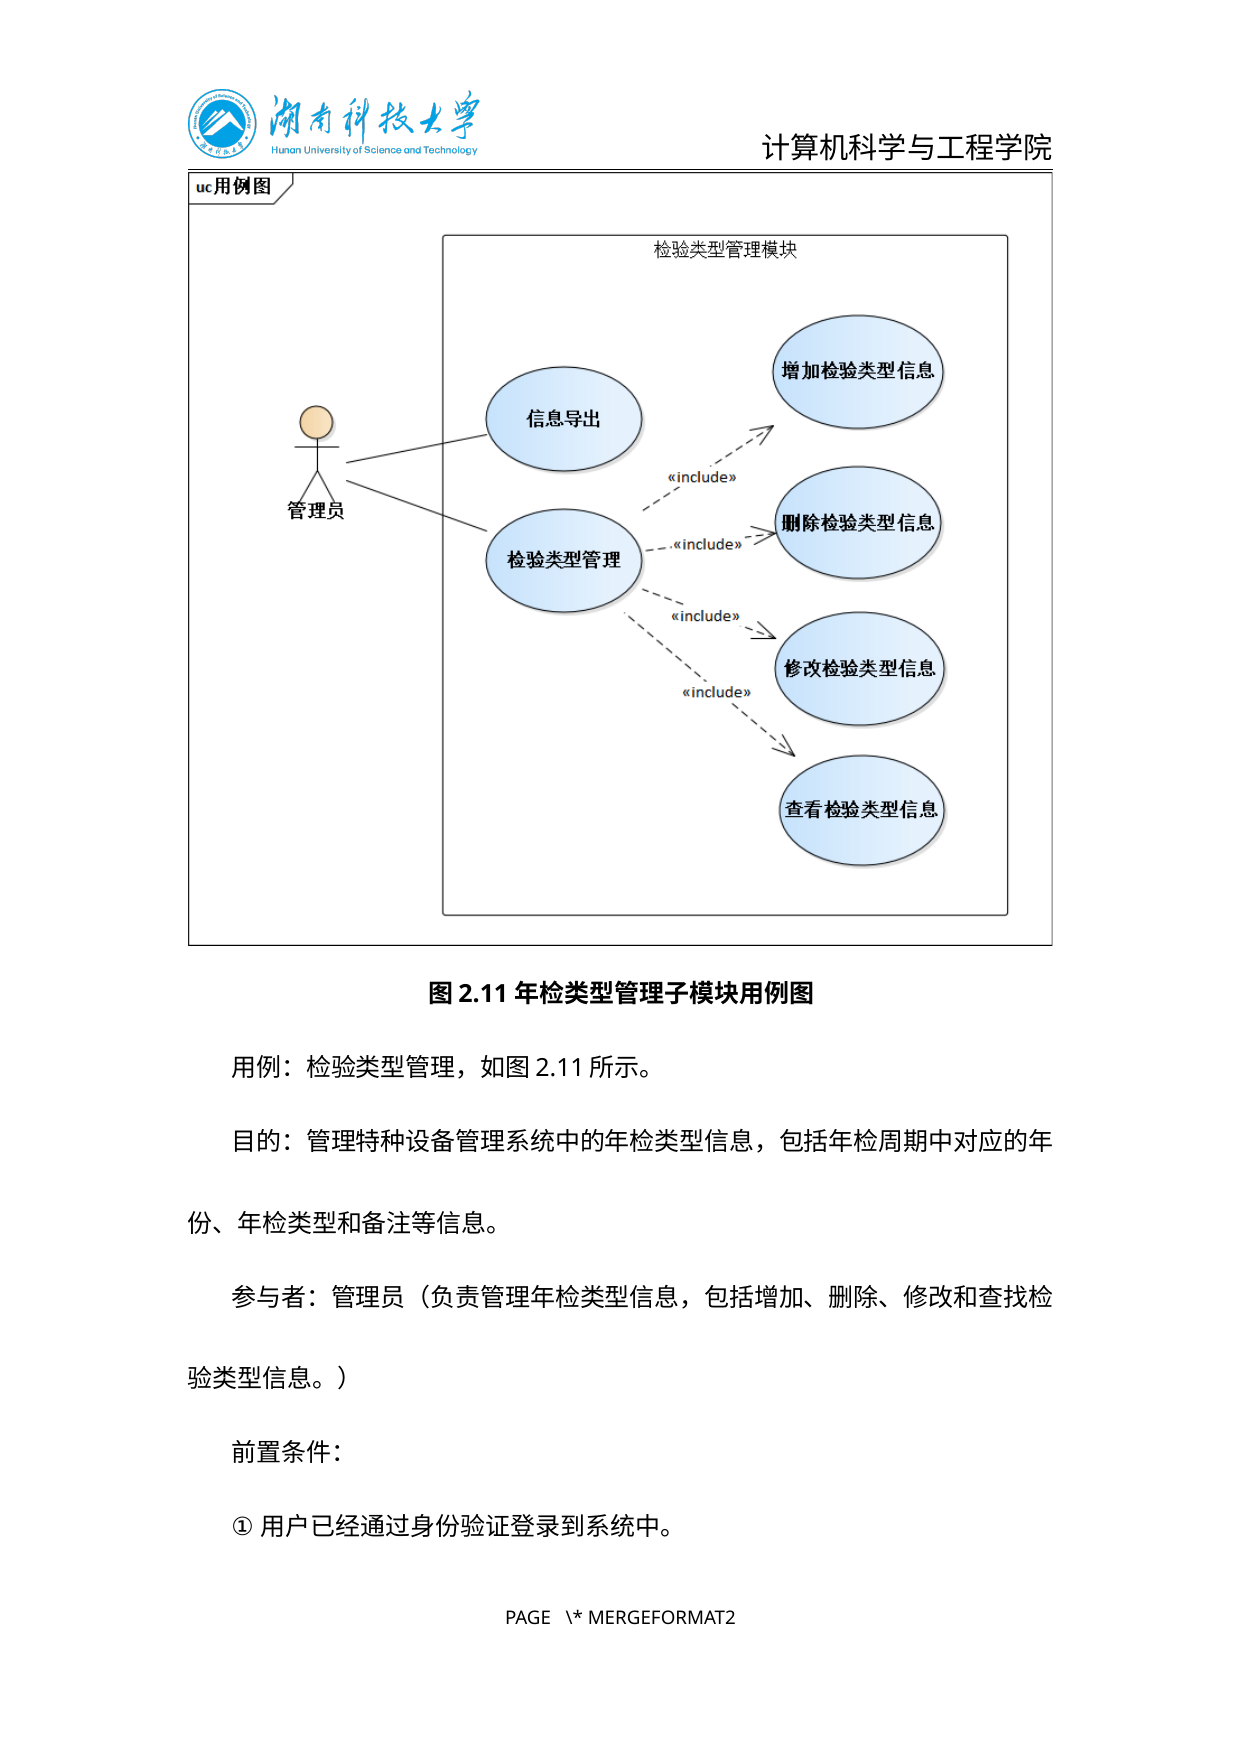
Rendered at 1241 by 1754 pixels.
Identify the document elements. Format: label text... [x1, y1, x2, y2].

text 目的：管理特种设备管理系统中的年检类型信息，包括年检周期中对应的年份、年检类型和备注等信息。 [187, 1107, 1055, 1254]
picture [187, 88, 480, 159]
picture [187, 171, 1053, 946]
text 用例：检验类型管理，如图2.11所示。 [187, 1033, 1055, 1098]
text ① 用户已经通过身份验证登录到系统中。 [187, 1492, 1053, 1557]
text 参与者：管理员（负责管理年检类型信息，包括增加、删除、修改和查找检验类型信息。） [187, 1263, 1055, 1409]
text 图2.11 年检类型管理子模块用例图 [187, 959, 1055, 1024]
text 前置条件： [187, 1418, 1055, 1483]
